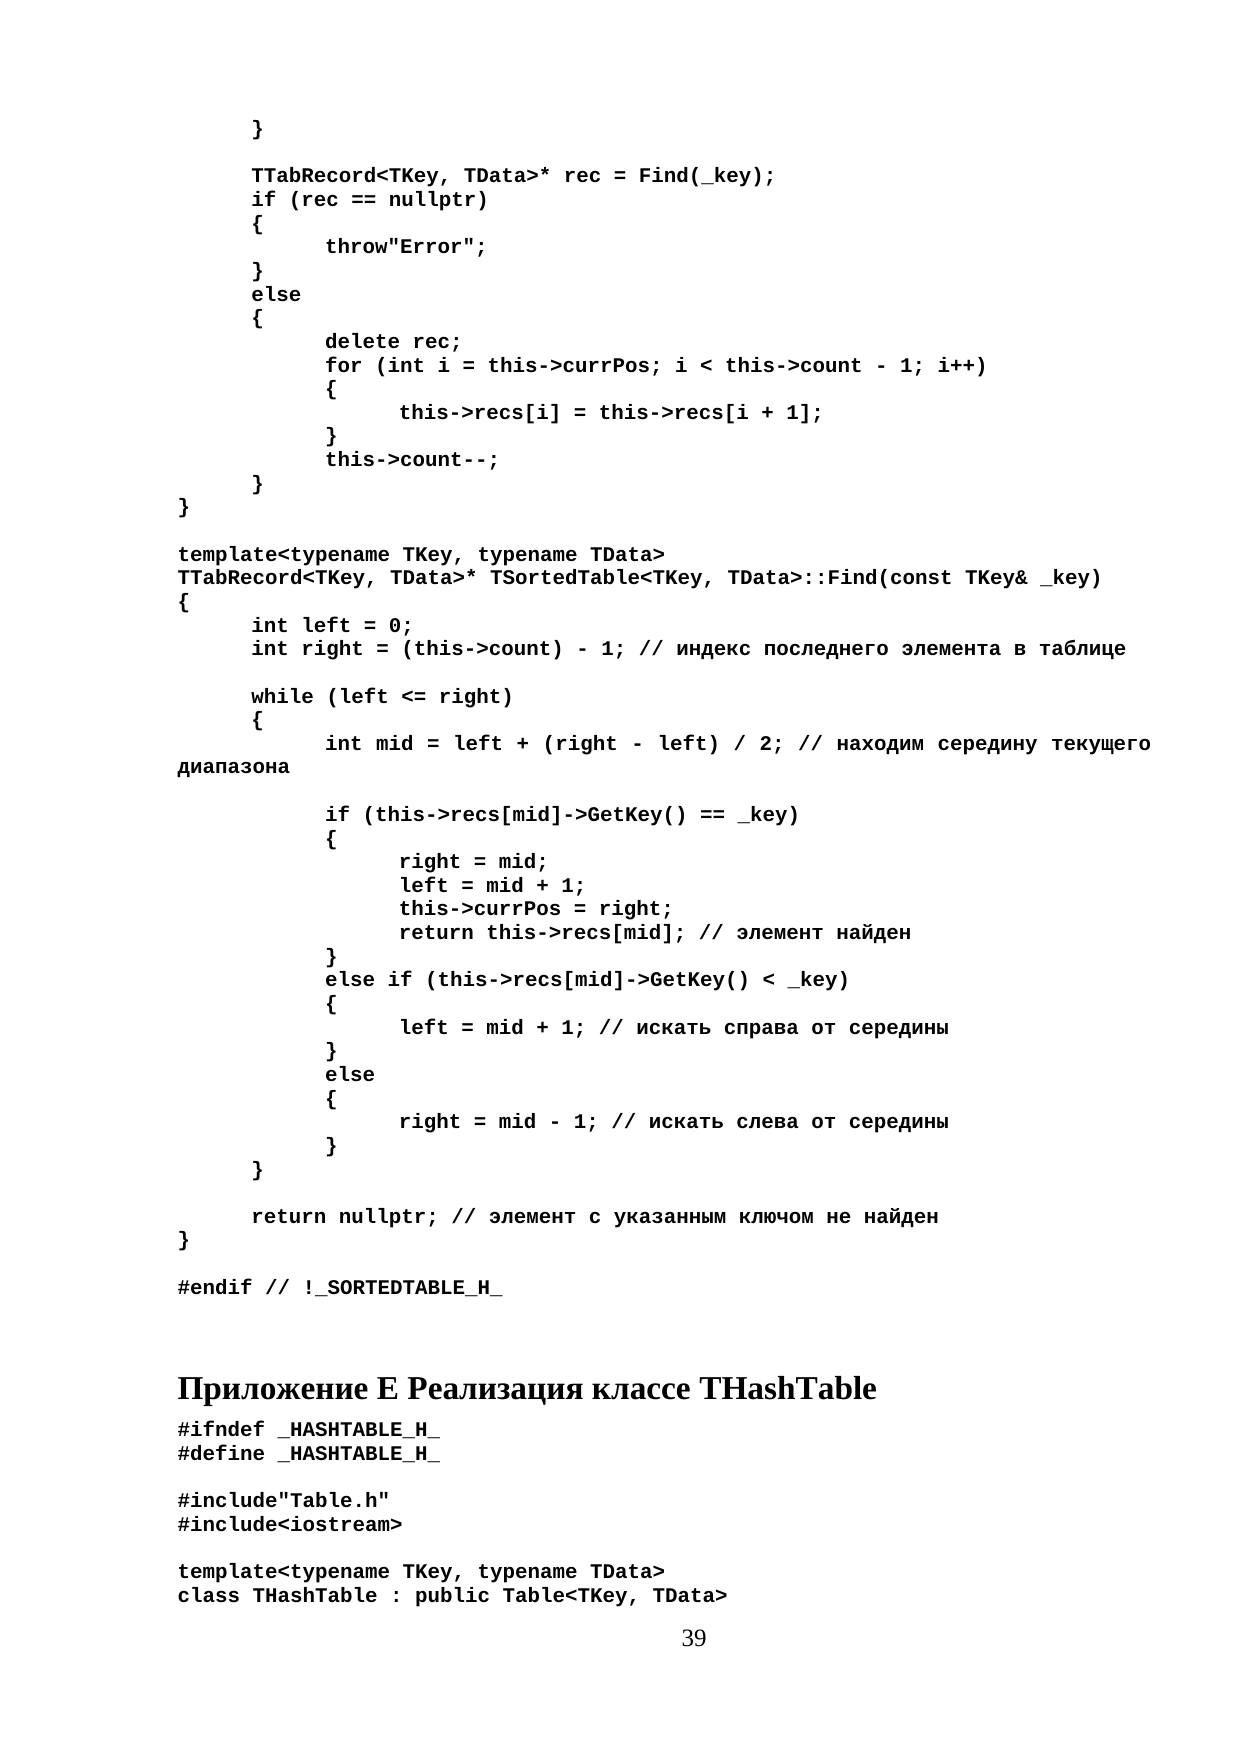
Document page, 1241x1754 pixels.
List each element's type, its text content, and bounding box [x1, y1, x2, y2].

text this->recs[i] = this->recs[i + 1]; [177, 402, 1152, 426]
text #include"Table.h" [177, 1490, 1152, 1514]
text } [177, 946, 1152, 969]
text template<typename TKey, typename TData> [177, 544, 1152, 567]
text for (int i = this->currPos; i < this->count - 1; i++) [177, 354, 1152, 378]
text } [177, 426, 1152, 449]
text { [177, 378, 1152, 402]
text } [177, 473, 1152, 496]
text #ifndef _HASHTABLE_H_ [177, 1419, 1152, 1443]
text } [177, 1229, 1152, 1253]
text this->count--; [177, 449, 1152, 473]
text } [177, 1158, 1152, 1182]
text else [177, 1064, 1152, 1088]
text { [177, 827, 1152, 851]
text right = mid - 1; // искать слева от середины [177, 1111, 1152, 1135]
text else [177, 284, 1152, 307]
text { [177, 307, 1152, 331]
text } [177, 496, 1152, 520]
text throw"Error"; [177, 236, 1152, 260]
text else if (this->recs[mid]->GetKey() < _key) [177, 969, 1152, 993]
text TTabRecord<TKey, TData>* rec = Find(_key); [177, 165, 1152, 189]
subtitle Приложение Е Реализация классе THashTable [177, 1368, 1152, 1407]
text return this->recs[mid]; // элемент найден [177, 922, 1152, 946]
text class THashTable : public Table<TKey, TData> [177, 1585, 1152, 1608]
text template<typename TKey, typename TData> [177, 1561, 1152, 1585]
text TTabRecord<TKey, TData>* TSortedTable<TKey, TData>::Find(const TKey& _key) [177, 567, 1152, 591]
text while (left <= right) [177, 686, 1152, 709]
text { [177, 709, 1152, 733]
text if (this->recs[mid]->GetKey() == _key) [177, 804, 1152, 827]
text #include<iostream> [177, 1514, 1152, 1538]
text int mid = left + (right - left) / 2; // находим середину текущего диапазона [177, 733, 1152, 780]
text { [177, 213, 1152, 236]
text } [177, 1135, 1152, 1158]
text #define _HASHTABLE_H_ [177, 1443, 1152, 1467]
text right = mid; [177, 851, 1152, 875]
text } [177, 260, 1152, 284]
text } [177, 1040, 1152, 1064]
text delete rec; [177, 331, 1152, 354]
text left = mid + 1; // искать справа от середины [177, 1017, 1152, 1040]
text } [177, 118, 1152, 142]
text int right = (this->count) - 1; // индекс последнего элемента в таблице [177, 638, 1152, 662]
text { [177, 591, 1152, 615]
text int left = 0; [177, 615, 1152, 638]
text return nullptr; // элемент с указанным ключом не найден [177, 1206, 1152, 1229]
text left = mid + 1; [177, 875, 1152, 898]
text if (rec == nullptr) [177, 189, 1152, 213]
text { [177, 1088, 1152, 1111]
text { [177, 993, 1152, 1017]
text #endif // !_SORTEDTABLE_H_ [177, 1277, 1152, 1300]
text this->currPos = right; [177, 898, 1152, 922]
